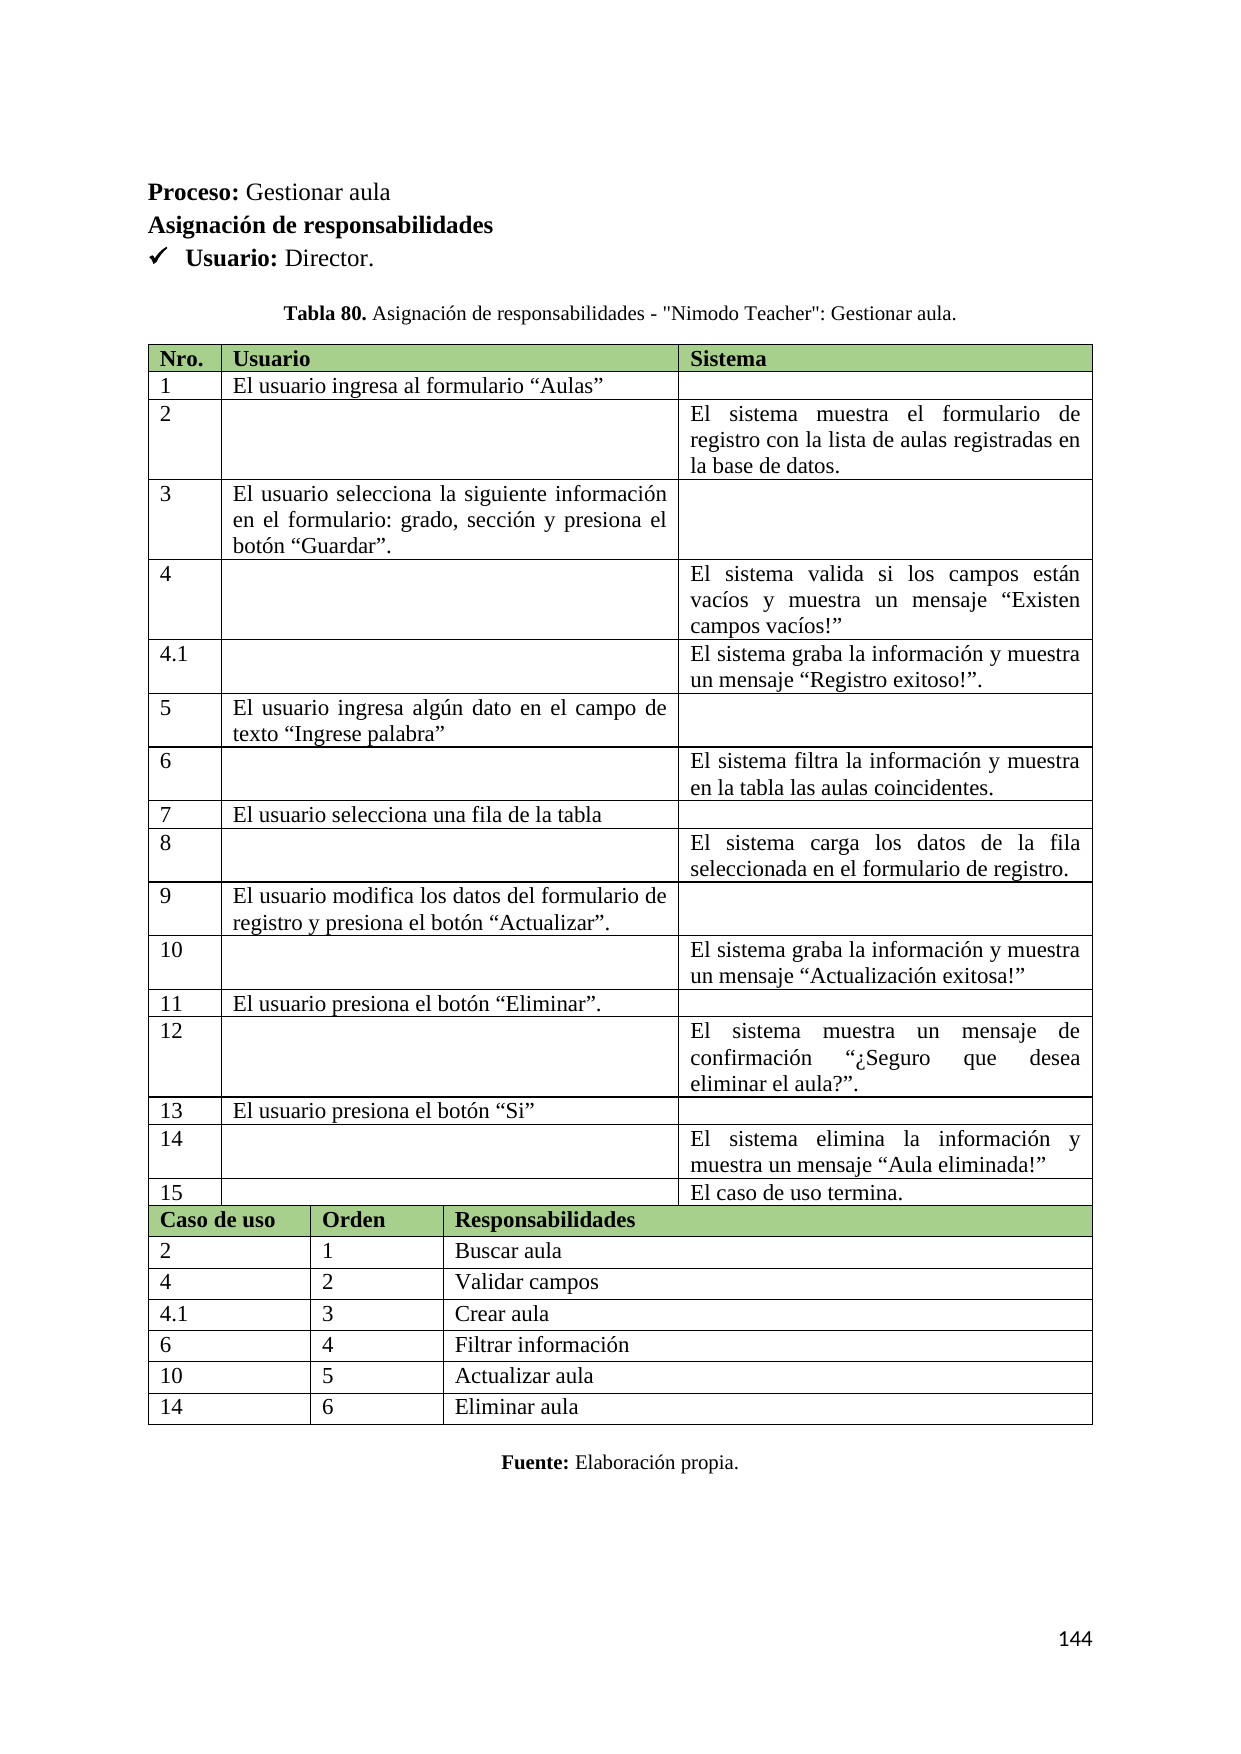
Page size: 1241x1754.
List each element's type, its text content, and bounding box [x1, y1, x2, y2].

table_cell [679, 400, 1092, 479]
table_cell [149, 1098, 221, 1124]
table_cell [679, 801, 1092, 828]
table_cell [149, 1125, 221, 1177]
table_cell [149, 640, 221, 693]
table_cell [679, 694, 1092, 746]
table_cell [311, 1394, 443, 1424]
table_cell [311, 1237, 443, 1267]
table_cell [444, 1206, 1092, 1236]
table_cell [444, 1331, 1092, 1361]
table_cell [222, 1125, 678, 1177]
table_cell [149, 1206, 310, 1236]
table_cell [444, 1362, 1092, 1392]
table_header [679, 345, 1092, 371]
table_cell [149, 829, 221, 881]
text Fuente: Elaboración propia. [148, 1450, 1092, 1474]
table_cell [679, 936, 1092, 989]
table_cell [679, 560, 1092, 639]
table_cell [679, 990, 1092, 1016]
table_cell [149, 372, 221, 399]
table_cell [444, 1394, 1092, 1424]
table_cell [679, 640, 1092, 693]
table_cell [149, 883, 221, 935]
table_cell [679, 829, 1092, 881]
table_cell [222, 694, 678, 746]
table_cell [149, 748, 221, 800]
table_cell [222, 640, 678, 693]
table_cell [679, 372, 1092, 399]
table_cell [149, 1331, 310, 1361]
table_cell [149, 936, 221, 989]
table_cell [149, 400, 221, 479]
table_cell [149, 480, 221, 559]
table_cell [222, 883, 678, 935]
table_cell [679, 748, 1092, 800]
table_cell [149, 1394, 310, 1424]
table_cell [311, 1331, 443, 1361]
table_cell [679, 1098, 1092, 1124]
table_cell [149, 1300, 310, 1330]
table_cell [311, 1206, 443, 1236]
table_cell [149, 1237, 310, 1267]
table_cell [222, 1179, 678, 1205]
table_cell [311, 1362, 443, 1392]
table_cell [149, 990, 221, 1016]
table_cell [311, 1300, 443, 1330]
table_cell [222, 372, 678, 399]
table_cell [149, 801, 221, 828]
list Usuario: Director. [148, 243, 1092, 272]
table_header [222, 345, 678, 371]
text Asignación de responsabilidades [148, 210, 1092, 239]
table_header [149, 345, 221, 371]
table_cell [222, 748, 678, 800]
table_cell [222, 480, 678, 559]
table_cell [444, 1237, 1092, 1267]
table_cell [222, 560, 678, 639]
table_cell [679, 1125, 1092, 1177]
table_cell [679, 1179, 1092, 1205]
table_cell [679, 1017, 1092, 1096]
text Tabla 80. Asignación de responsabilidades - "Nimodo Teacher": Gestionar aula. [148, 301, 1092, 325]
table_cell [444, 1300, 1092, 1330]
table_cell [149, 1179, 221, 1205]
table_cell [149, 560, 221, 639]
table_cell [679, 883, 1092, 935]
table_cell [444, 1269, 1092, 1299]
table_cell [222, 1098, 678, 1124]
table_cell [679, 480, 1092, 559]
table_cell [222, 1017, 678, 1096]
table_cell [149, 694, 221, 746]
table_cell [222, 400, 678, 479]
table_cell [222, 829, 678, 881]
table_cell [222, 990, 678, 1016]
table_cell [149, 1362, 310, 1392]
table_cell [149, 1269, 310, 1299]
text Proceso: Gestionar aula [148, 177, 1092, 206]
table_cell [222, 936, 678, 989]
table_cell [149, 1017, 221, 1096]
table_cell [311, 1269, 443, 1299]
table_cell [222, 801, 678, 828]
